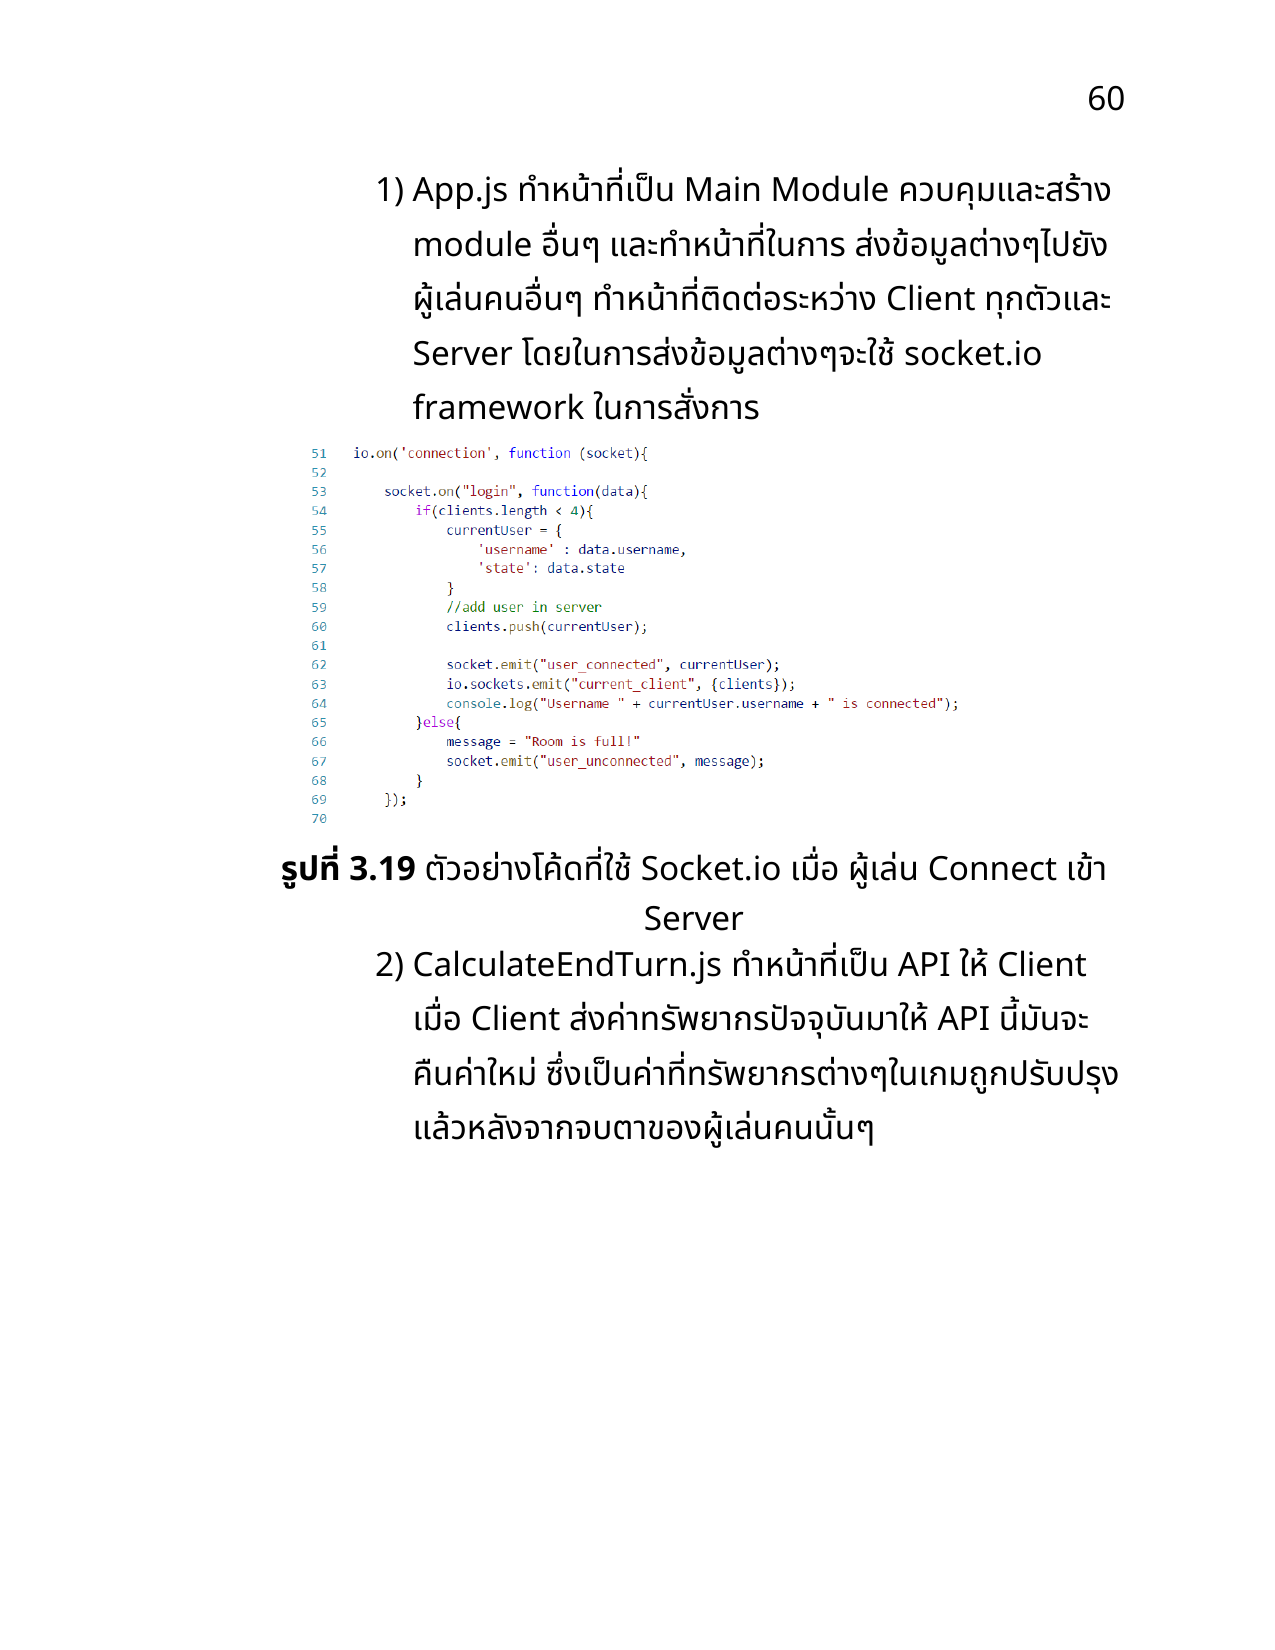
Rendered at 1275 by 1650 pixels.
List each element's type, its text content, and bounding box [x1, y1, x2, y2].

list App.js ทำหน้าที่เป็น Main Module ควบคุมและสร้าง module อื่นๆ และทำหน้าที่ในการ ส่งข้อมูลต่างๆไปยังผู้เล่นคนอื่นๆ ทำหน้าที่ติดต่อระหว่าง Client ทุกตัวและ Server โดยในการส่งข้อมูลต่างๆจะใช้ socket.io framework ในการสั่งการ [375, 166, 1125, 435]
list CalculateEndTurn.js ทำหน้าที่เป็น API ให้ Client เมื่อ Client ส่งค่าทรัพยากรปัจจุบันมาให้ API นี้มันจะคืนค่าใหม่ ซึ่งเป็นค่าที่ทรัพยากรต่างๆในเกมถูกปรับปรุงแล้วหลังจากจบตาของผู้เล่นคนนั้นๆ [375, 941, 1125, 1154]
text รูปที่ 3.19 ตัวอย่างโค้ดที่ใช้ Socket.io เมื่อ ผู้เล่น Connect เข้า Server [262, 844, 1125, 941]
picture [300, 438, 1217, 826]
